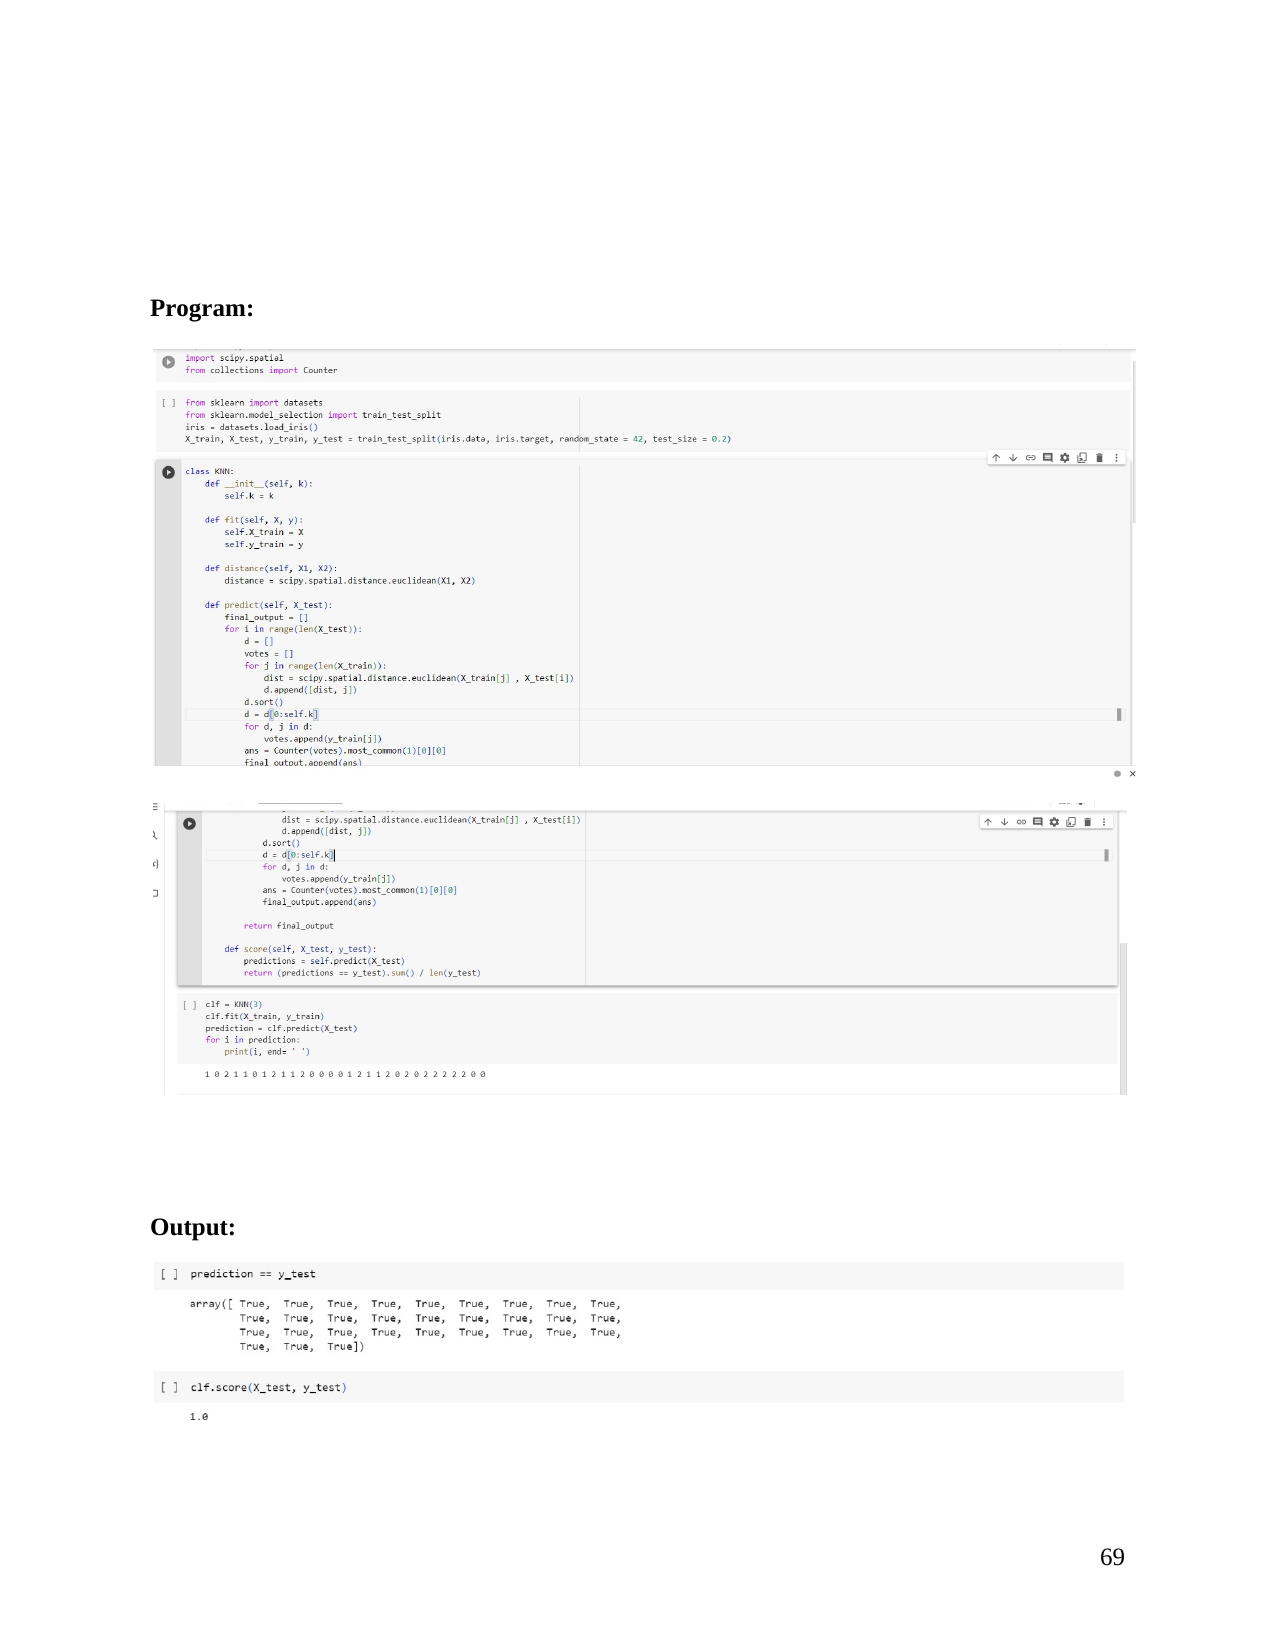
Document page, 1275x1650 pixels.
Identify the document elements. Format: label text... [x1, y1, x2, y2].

picture [153, 803, 1127, 1095]
picture [153, 344, 1136, 777]
subtitle Program: [150, 293, 1142, 322]
picture [153, 1262, 1125, 1420]
text Output: [150, 1212, 1142, 1241]
